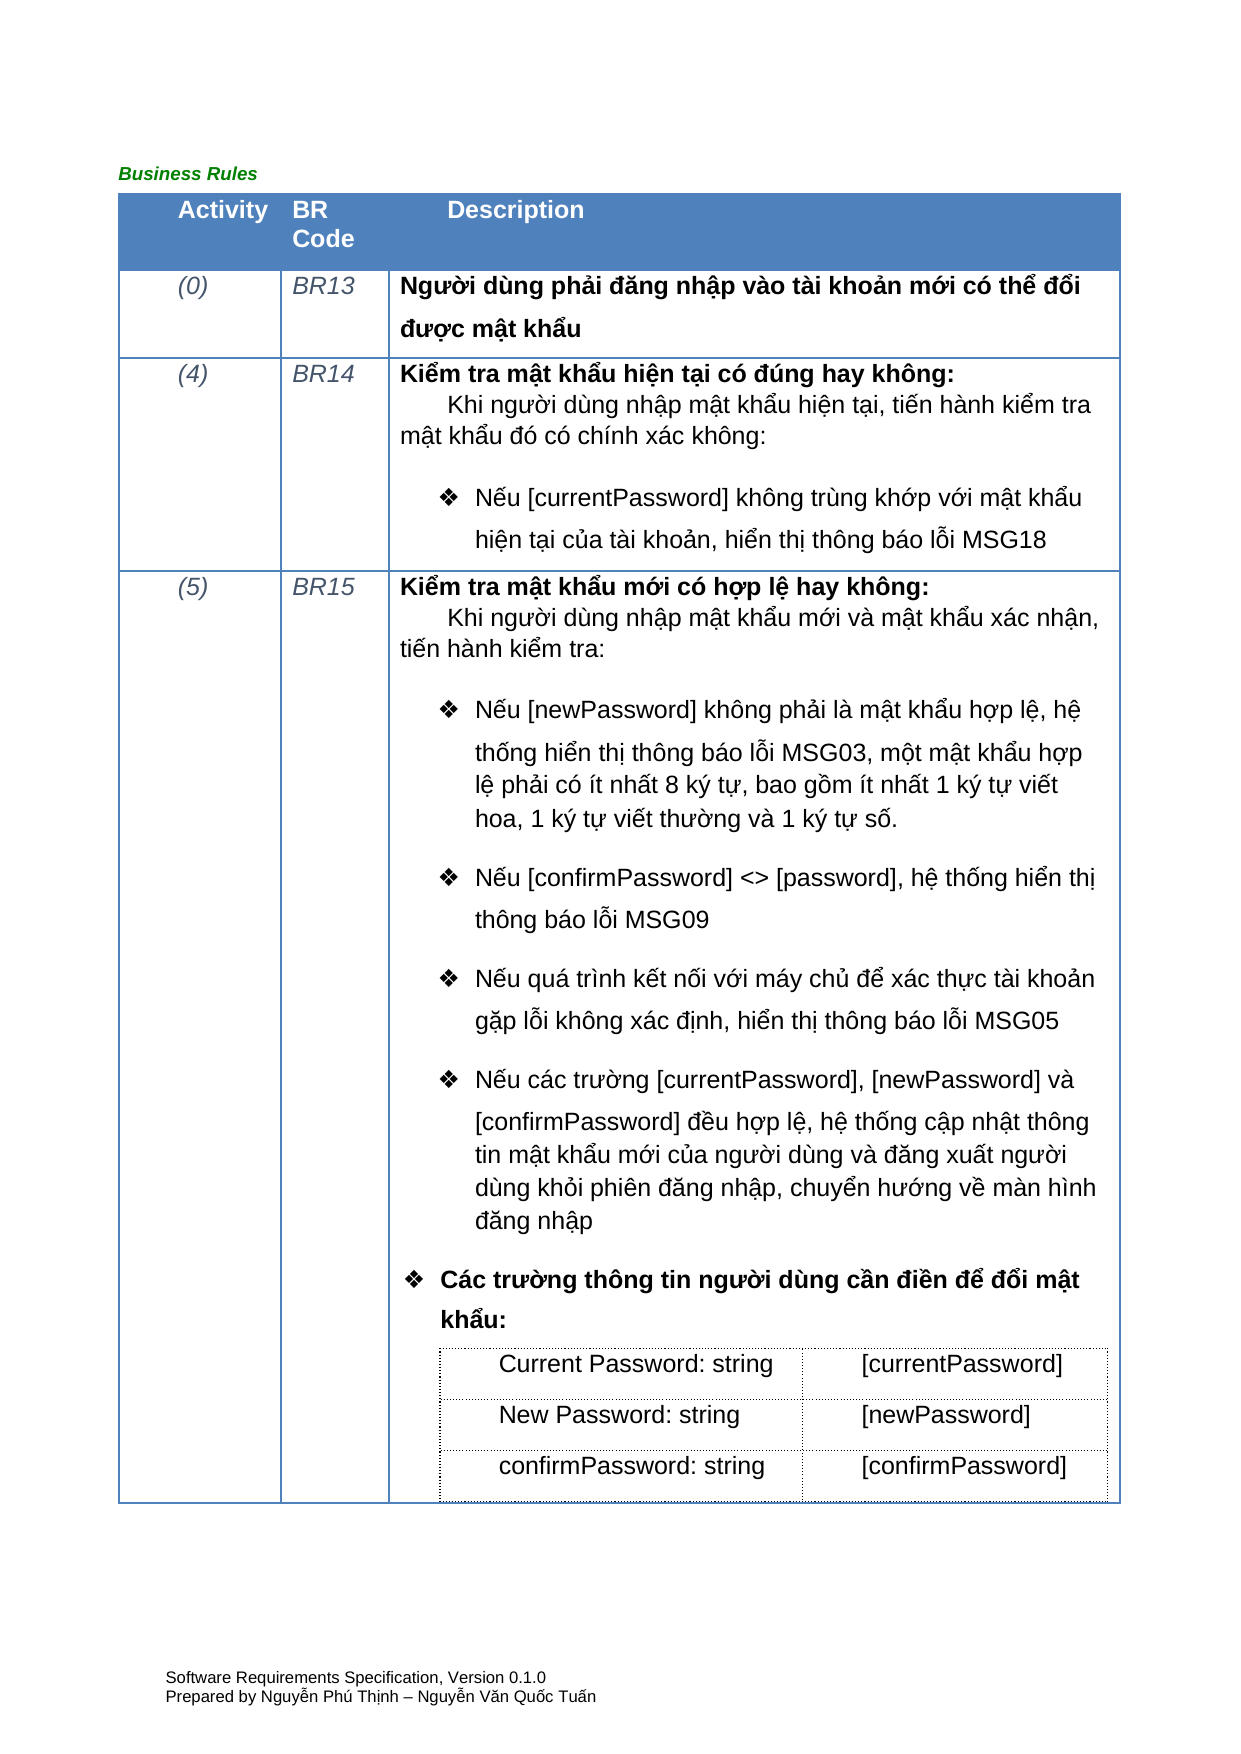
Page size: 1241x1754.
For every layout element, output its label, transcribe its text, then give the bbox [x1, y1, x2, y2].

table_cell BR13 [282, 271, 388, 357]
table_cell Người dùng phải đăng nhập vào tài khoản mới có thể đổi được mật khẩu [390, 271, 1119, 357]
table_cell Kiểm tra mật khẩu hiện tại có đúng hay không: Khi người dùng nhập mật khẩu hiện tại, tiến hành kiểm tra mật khẩu đó có chính xác không: Nếu [currentPassword] không trùng khớp với mật khẩu hiện tại của tài khoản, hiển thị thông báo lỗi MSG18 [390, 359, 1119, 570]
table_header BR Code [282, 195, 388, 269]
subtitle Business Rules [118, 163, 1122, 185]
table_cell (4) [120, 359, 280, 570]
table_cell (5) [120, 572, 280, 1502]
table_cell BR15 [282, 572, 388, 1502]
table_header Description [390, 195, 1119, 269]
table_cell Kiểm tra mật khẩu mới có hợp lệ hay không: Khi người dùng nhập mật khẩu mới và mật khẩu xác nhận, tiến hành kiểm tra: Nếu [newPassword] không phải là mật khẩu hợp lệ, hệ thống hiển thị thông báo lỗi MSG03, một mật khẩu hợp lệ phải có ít nhất 8 ký tự, bao gồm ít nhất 1 ký tự viết hoa, 1 ký tự viết thường và 1 ký tự số. Nếu [confirmPassword] <> [password], hệ thống hiển thị thông báo lỗi MSG09 Nếu quá trình kết nối với máy chủ để xác thực tài khoản gặp lỗi không xác định, hiển thị thông báo lỗi MSG05 Nếu các trường [currentPassword], [newPassword] và [confirmPassword] đều hợp lệ, hệ thống cập nhật thông tin mật khẩu mới của người dùng và đăng xuất người dùng khỏi phiên đăng nhập, chuyển hướng về màn hình đăng nhập Các trường thông tin người dùng cần điền để đổi mật khẩu: [390, 572, 1119, 1502]
table_cell (0) [120, 271, 280, 357]
table_cell BR14 [282, 359, 388, 570]
table_header Activity [120, 195, 280, 269]
